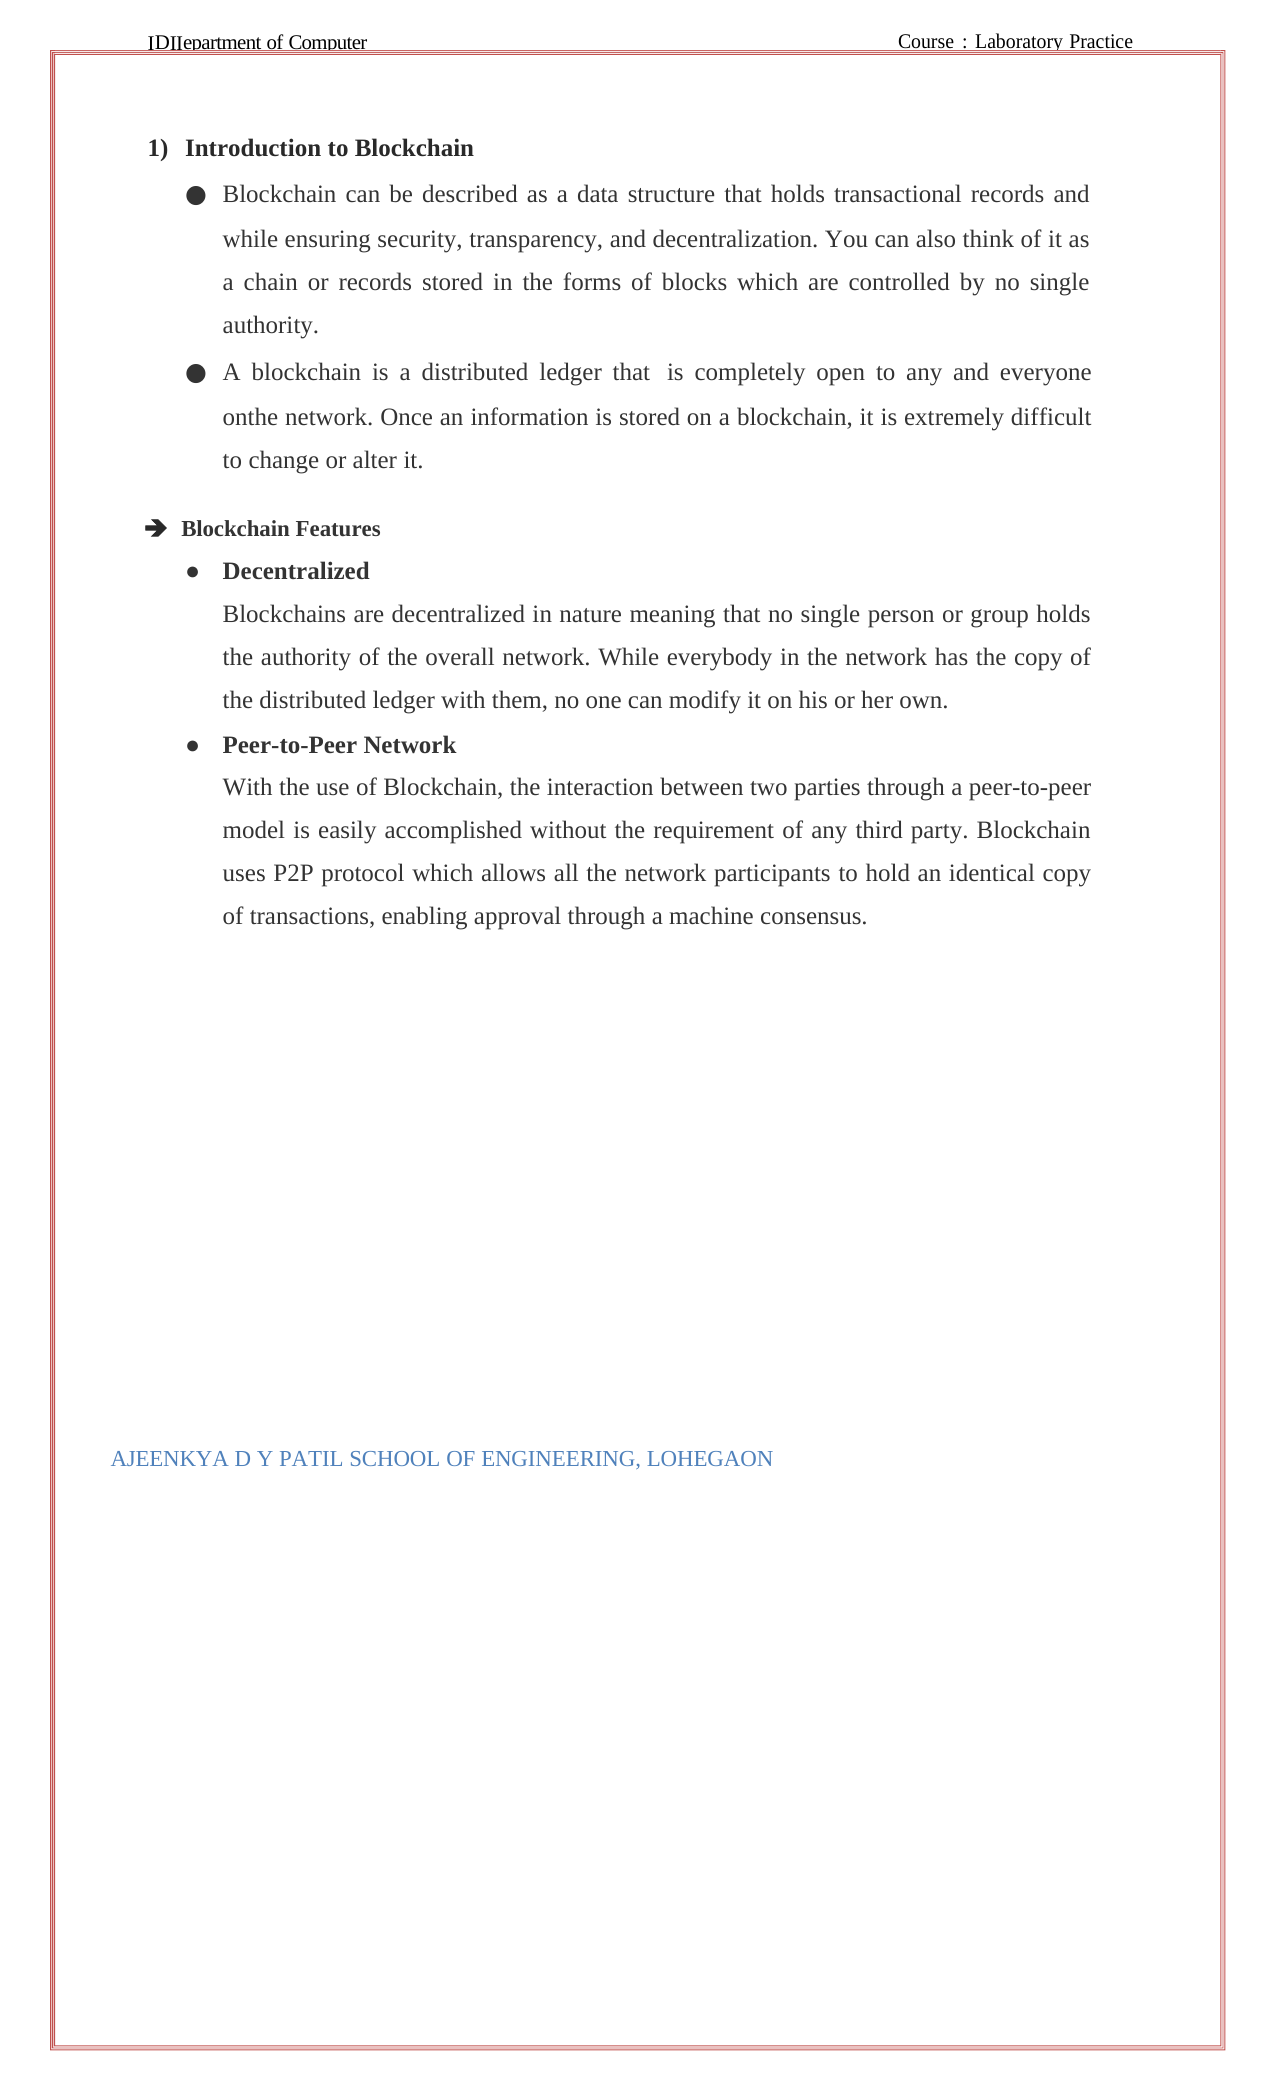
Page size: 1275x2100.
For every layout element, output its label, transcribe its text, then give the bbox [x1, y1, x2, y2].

list Blockchain Features [143, 515, 1244, 541]
list Blockchain can be described as a data structure that holds transactional records and while ensuring security, transparency, and decentralization. You can also think of it as a chain or records stored in the forms of blocks which are controlled by no single authority. [185, 176, 1091, 339]
list Peer-to-Peer Network [185, 729, 1244, 758]
text AJEENKYA D Y PATIL SCHOOL OF ENGINEERING, LOHEGAON [110, 1444, 1244, 1471]
text Blockchains are decentralized in nature meaning that no single person or group holds the authority of the overall network. While everybody in the network has the copy of the distributed ledger with them, no one can modify it on his or her own. [222, 599, 1092, 714]
list Introduction to Blockchain [147, 133, 1244, 162]
list Decentralized [185, 556, 1244, 585]
text With the use of Blockchain, the interaction between two parties through a peer-to-peer model is easily accomplished without the requirement of any third party. Blockchain uses P2P protocol which allows all the network participants to hold an identical copy of transactions, enabling approval through a machine consensus. [222, 772, 1092, 930]
list A blockchain is a distributed ledger that is completely open to any and everyone onthe network. Once an information is stored on a blockchain, it is extremely difficult to change or alter it. [185, 354, 1092, 474]
